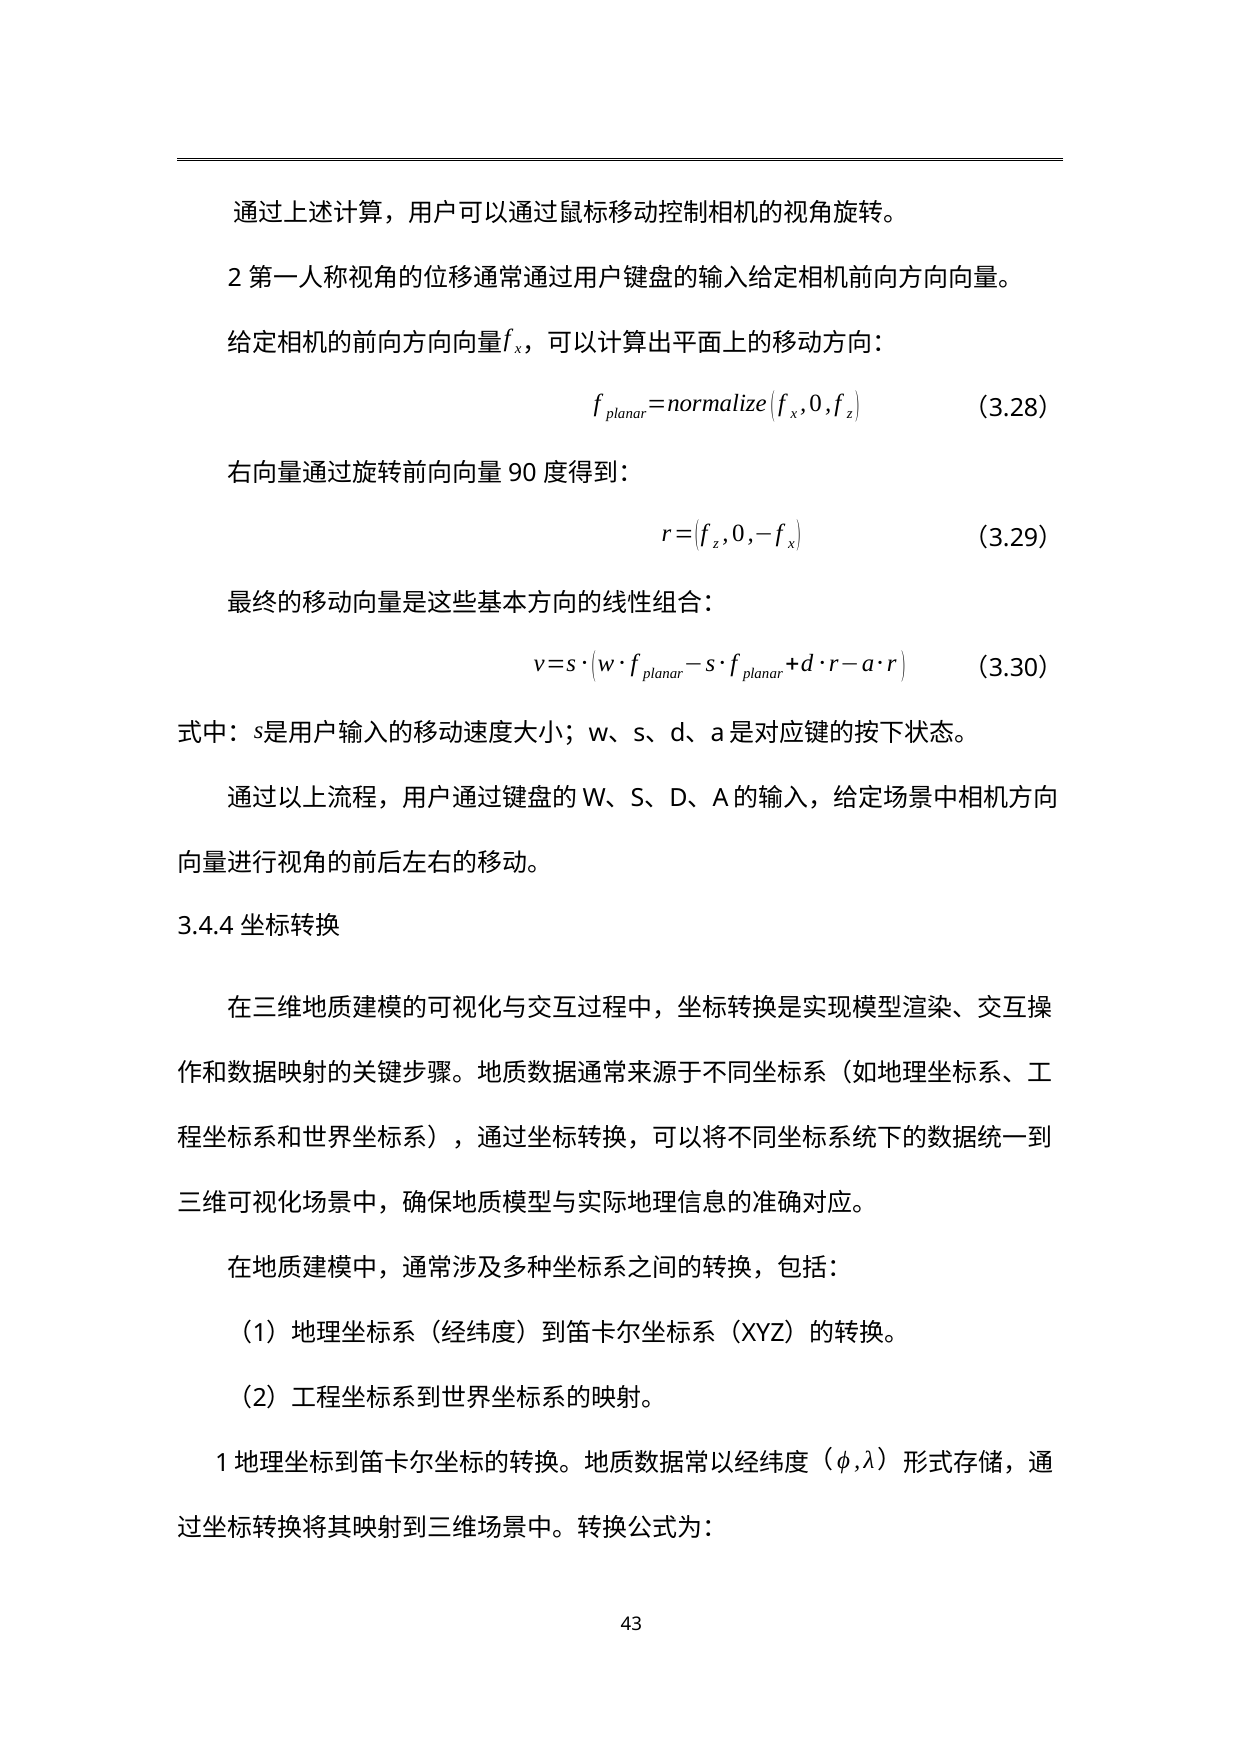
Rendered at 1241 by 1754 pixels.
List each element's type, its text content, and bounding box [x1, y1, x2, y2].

text 3.4.4 坐标转换 [177, 906, 1063, 942]
text （1）地理坐标系（经纬度）到笛卡尔坐标系（XYZ）的转换。 [177, 1298, 1063, 1363]
text （3.28） [177, 373, 1063, 438]
text （3.30） [177, 633, 1063, 698]
text 2 第一人称视角的位移通常通过用户键盘的输入给定相机前向方向向量。 [177, 243, 1063, 308]
text 在三维地质建模的可视化与交互过程中，坐标转换是实现模型渲染、交互操作和数据映射的关键步骤。地质数据通常来源于不同坐标系（如地理坐标系、工程坐标系和世界坐标系），通过坐标转换，可以将不同坐标系统下的数据统一到三维可视化场景中，确保地质模型与实际地理信息的准确对应。 [177, 973, 1063, 1233]
text 右向量通过旋转前向向量 90 度得到： [177, 438, 1063, 503]
text （2）工程坐标系到世界坐标系的映射。 [177, 1363, 1063, 1428]
text 在地质建模中，通常涉及多种坐标系之间的转换，包括： [177, 1233, 1063, 1298]
text 1地理坐标到笛卡尔坐标的转换。地质数据常以经纬度形式存储，通过坐标转换将其映射到三维场景中。转换公式为： [177, 1428, 1063, 1558]
text （3.29） [177, 503, 1063, 568]
text 式中：是用户输入的移动速度大小；w、s、d、a是对应键的按下状态。 [177, 698, 1063, 763]
text 通过以上流程，用户通过键盘的W、S、D、A的输入，给定场景中相机方向向量进行视角的前后左右的移动。 [177, 763, 1063, 893]
text 给定相机的前向方向向量，可以计算出平面上的移动方向： [177, 308, 1063, 373]
text 通过上述计算，用户可以通过鼠标移动控制相机的视角旋转。 [177, 178, 1063, 243]
text 最终的移动向量是这些基本方向的线性组合： [177, 568, 1063, 633]
